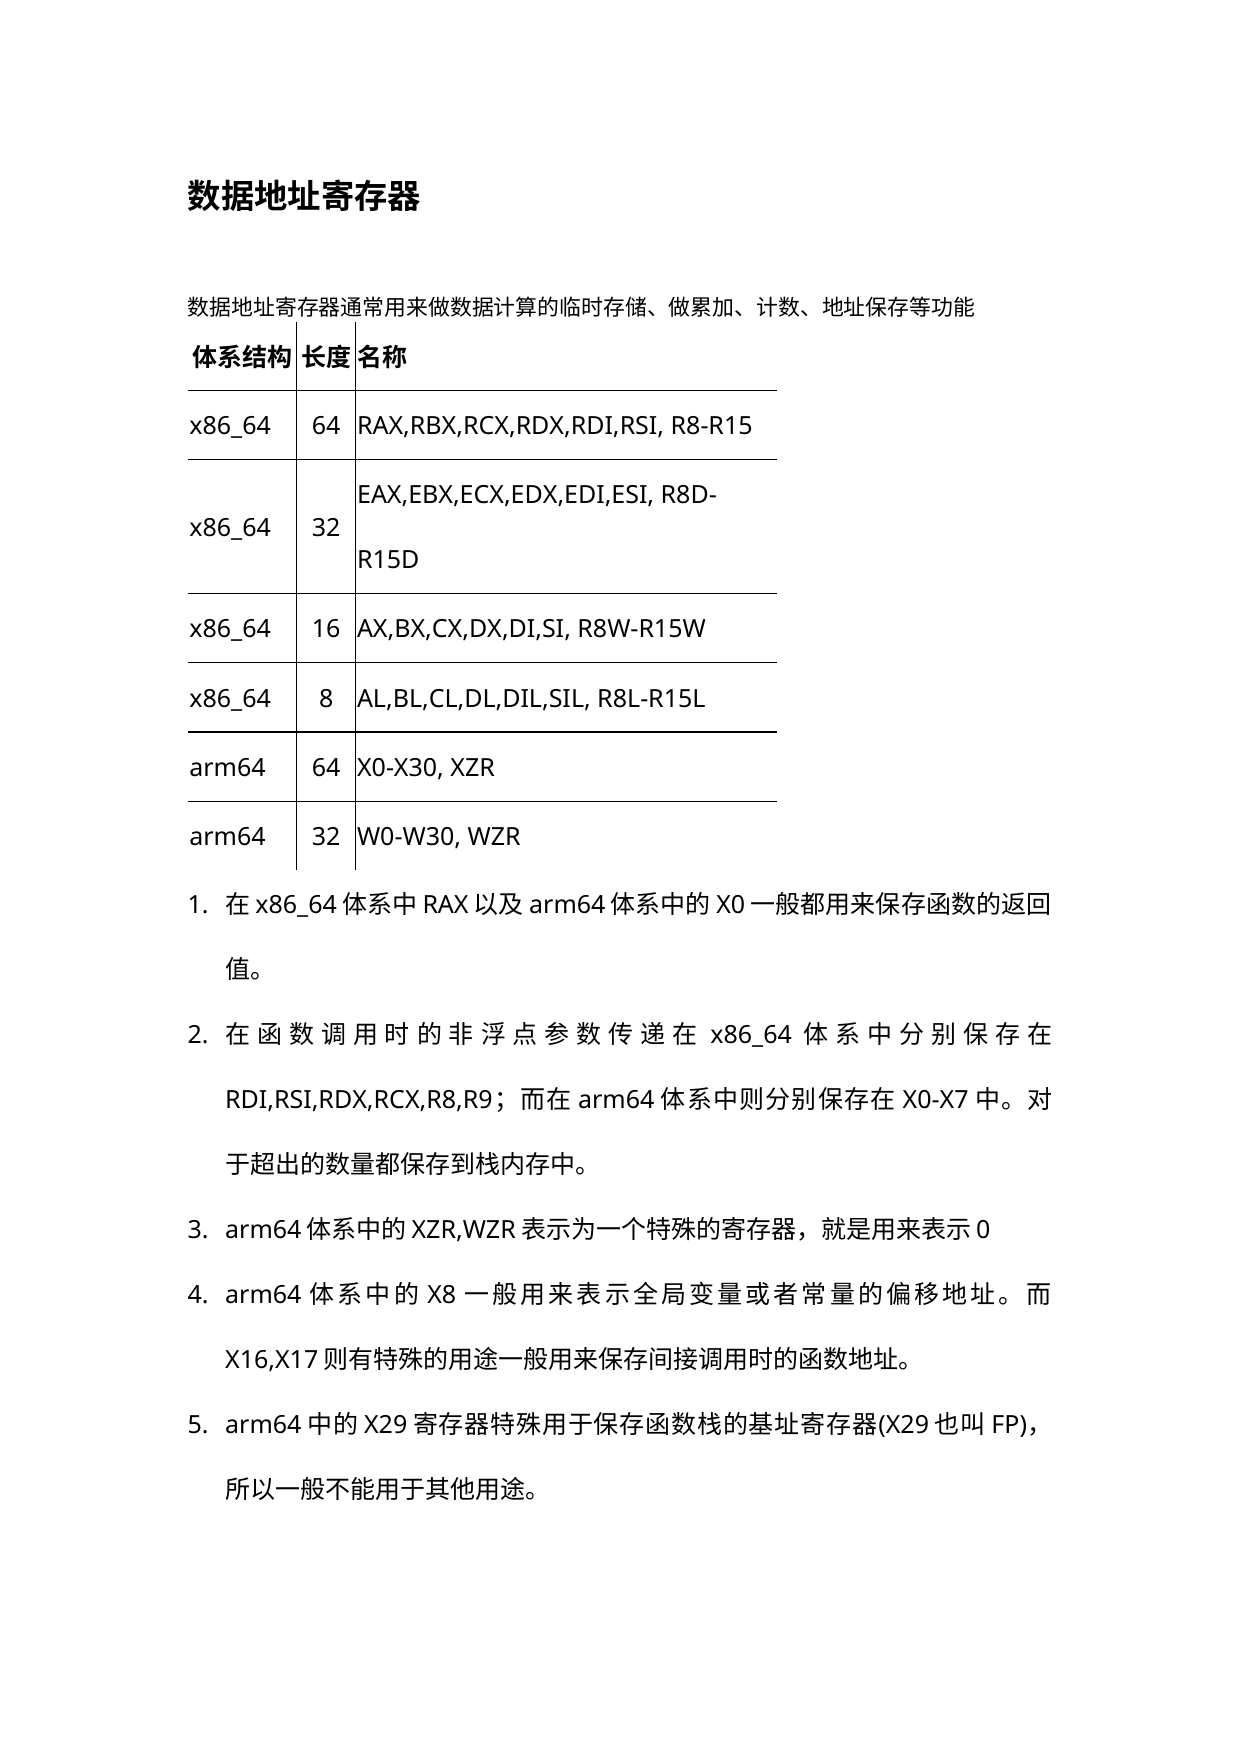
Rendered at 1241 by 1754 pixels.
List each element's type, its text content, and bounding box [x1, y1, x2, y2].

table_cell RAX,RBX,RCX,RDX,RDI,RSI, R8-R15 [356, 391, 777, 459]
list 在函数调用时的非浮点参数传递在x86_64体系中分别保存在RDI,RSI,RDX,RCX,R8,R9；而在arm64体系中则分别保存在X0-X7中。对于超出的数量都保存到栈内存中。 [187, 1000, 1053, 1195]
table_cell X0-X30, XZR [356, 733, 777, 801]
table_cell x86_64 [188, 663, 296, 731]
table_cell 64 [297, 391, 355, 459]
subtitle 数据地址寄存器 [187, 162, 1053, 227]
table_header 体系结构 [188, 322, 296, 390]
table_cell 32 [297, 802, 355, 870]
table_cell 32 [297, 460, 355, 593]
table_cell AX,BX,CX,DX,DI,SI, R8W-R15W [356, 594, 777, 662]
table_cell arm64 [188, 802, 296, 870]
table_cell x86_64 [188, 391, 296, 459]
table_header 长度 [297, 322, 355, 390]
table_cell 64 [297, 733, 355, 801]
list arm64体系中的XZR,WZR表示为一个特殊的寄存器，就是用来表示0 [187, 1195, 1053, 1260]
table_cell 8 [297, 663, 355, 731]
table_header 名称 [356, 322, 777, 390]
list 在x86_64体系中RAX以及arm64体系中的X0一般都用来保存函数的返回值。 [187, 870, 1053, 1000]
table_cell x86_64 [188, 460, 296, 593]
table_cell x86_64 [188, 594, 296, 662]
table_cell EAX,EBX,ECX,EDX,EDI,ESI, R8D-R15D [356, 460, 777, 593]
text 数据地址寄存器通常用来做数据计算的临时存储、做累加、计数、地址保存等功能 [187, 289, 1053, 322]
table_cell W0-W30, WZR [356, 802, 777, 870]
table_cell 16 [297, 594, 355, 662]
table_cell AL,BL,CL,DL,DIL,SIL, R8L-R15L [356, 663, 777, 731]
list arm64中的X29寄存器特殊用于保存函数栈的基址寄存器(X29也叫FP)，所以一般不能用于其他用途。 [187, 1390, 1053, 1520]
list arm64体系中的X8一般用来表示全局变量或者常量的偏移地址。而 X16,X17则有特殊的用途一般用来保存间接调用时的函数地址。 [187, 1260, 1053, 1390]
table_cell arm64 [188, 733, 296, 801]
